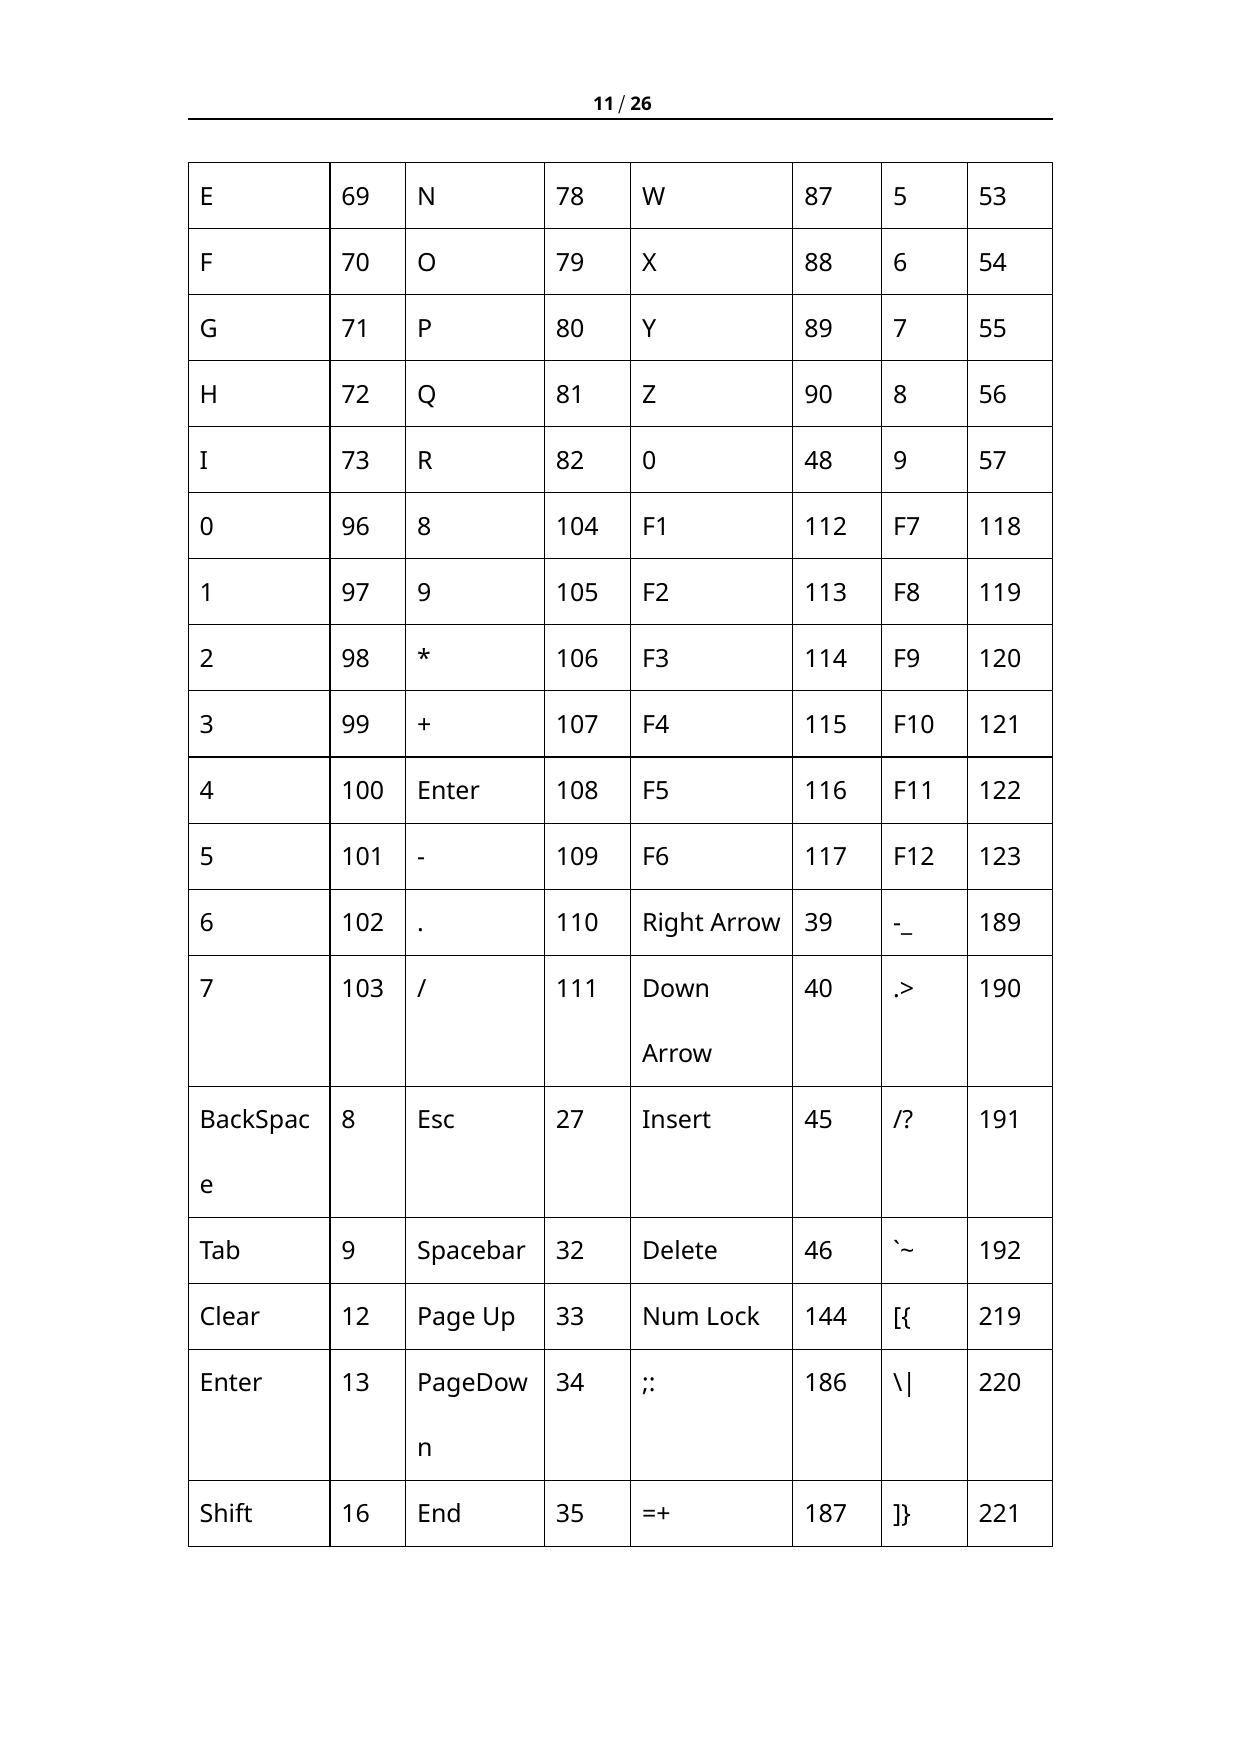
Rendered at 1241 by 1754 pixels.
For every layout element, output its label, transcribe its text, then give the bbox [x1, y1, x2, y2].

table_cell 0 [631, 427, 792, 492]
table_cell Delete [631, 1218, 792, 1283]
table_cell 115 [793, 691, 881, 756]
table_cell 100 [331, 758, 405, 822]
table_cell 8 [882, 361, 967, 426]
table_cell 103 [331, 956, 405, 1086]
table_cell Spacebar [406, 1218, 544, 1283]
table_cell 90 [793, 361, 881, 426]
table_cell 98 [331, 625, 405, 690]
table_cell P [406, 295, 544, 360]
table_cell 73 [331, 427, 405, 492]
table_cell 112 [793, 493, 881, 558]
table_cell Enter [406, 758, 544, 822]
table_cell PageDown [406, 1350, 544, 1480]
table_cell 16 [331, 1481, 405, 1546]
table_cell 4 [189, 758, 329, 822]
table_cell [{ [882, 1284, 967, 1349]
table_cell 96 [331, 493, 405, 558]
table_cell F12 [882, 824, 967, 888]
table_cell `~ [882, 1218, 967, 1283]
table_cell F8 [882, 559, 967, 624]
table_cell 8 [331, 1087, 405, 1217]
table_cell 109 [545, 824, 630, 888]
table_cell - [406, 824, 544, 888]
table_cell Shift [189, 1481, 329, 1546]
table_cell F1 [631, 493, 792, 558]
table_cell 69 [331, 163, 405, 228]
table_cell 3 [189, 691, 329, 756]
table_cell F11 [882, 758, 967, 822]
table_cell 123 [968, 824, 1052, 888]
table_cell 121 [968, 691, 1052, 756]
table_cell 108 [545, 758, 630, 822]
table_cell + [406, 691, 544, 756]
table_cell 97 [331, 559, 405, 624]
table_cell 71 [331, 295, 405, 360]
table_cell 87 [793, 163, 881, 228]
table_cell 110 [545, 890, 630, 954]
table_cell 12 [331, 1284, 405, 1349]
table_cell 5 [882, 163, 967, 228]
table_cell 107 [545, 691, 630, 756]
table_cell 116 [793, 758, 881, 822]
table_cell 192 [968, 1218, 1052, 1283]
table_cell 9 [331, 1218, 405, 1283]
table_cell =+ [631, 1481, 792, 1546]
table_cell 6 [189, 890, 329, 954]
table_cell 79 [545, 229, 630, 294]
table_cell 6 [882, 229, 967, 294]
table_cell W [631, 163, 792, 228]
table_cell * [406, 625, 544, 690]
table_cell F7 [882, 493, 967, 558]
table_cell 40 [793, 956, 881, 1086]
table_cell 106 [545, 625, 630, 690]
table_cell Insert [631, 1087, 792, 1217]
table_cell 102 [331, 890, 405, 954]
table_cell 35 [545, 1481, 630, 1546]
table_cell 8 [406, 493, 544, 558]
table_cell / [406, 956, 544, 1086]
table_cell Tab [189, 1218, 329, 1283]
table_cell 82 [545, 427, 630, 492]
table_cell 221 [968, 1481, 1052, 1546]
table_cell 220 [968, 1350, 1052, 1480]
table_cell X [631, 229, 792, 294]
table_cell F3 [631, 625, 792, 690]
table_cell -_ [882, 890, 967, 954]
table_cell 45 [793, 1087, 881, 1217]
table_cell G [189, 295, 329, 360]
table_cell 32 [545, 1218, 630, 1283]
table_cell 7 [189, 956, 329, 1086]
table_cell 189 [968, 890, 1052, 954]
table_cell BackSpace [189, 1087, 329, 1217]
table_cell 78 [545, 163, 630, 228]
table_cell End [406, 1481, 544, 1546]
table_cell 114 [793, 625, 881, 690]
table_cell 113 [793, 559, 881, 624]
table_cell 187 [793, 1481, 881, 1546]
table_cell Num Lock [631, 1284, 792, 1349]
table_cell 105 [545, 559, 630, 624]
table_cell 53 [968, 163, 1052, 228]
table_cell F [189, 229, 329, 294]
table_cell 2 [189, 625, 329, 690]
table_cell 55 [968, 295, 1052, 360]
table_cell 190 [968, 956, 1052, 1086]
table_cell ]} [882, 1481, 967, 1546]
table_cell .> [882, 956, 967, 1086]
table_cell 70 [331, 229, 405, 294]
table_cell H [189, 361, 329, 426]
table_cell Esc [406, 1087, 544, 1217]
table_cell Clear [189, 1284, 329, 1349]
table_cell 219 [968, 1284, 1052, 1349]
table_cell F10 [882, 691, 967, 756]
table_cell 104 [545, 493, 630, 558]
table_cell 27 [545, 1087, 630, 1217]
table_cell O [406, 229, 544, 294]
table_cell 101 [331, 824, 405, 888]
table_cell Enter [189, 1350, 329, 1480]
table_cell R [406, 427, 544, 492]
table_cell 72 [331, 361, 405, 426]
table_cell 5 [189, 824, 329, 888]
table_cell E [189, 163, 329, 228]
table_cell 46 [793, 1218, 881, 1283]
table_cell 80 [545, 295, 630, 360]
table_cell 89 [793, 295, 881, 360]
table_cell Page Up [406, 1284, 544, 1349]
table_cell 186 [793, 1350, 881, 1480]
table_cell 13 [331, 1350, 405, 1480]
table_cell 144 [793, 1284, 881, 1349]
table_cell 56 [968, 361, 1052, 426]
table_cell 39 [793, 890, 881, 954]
table_cell F4 [631, 691, 792, 756]
table_cell 33 [545, 1284, 630, 1349]
table_cell 111 [545, 956, 630, 1086]
table_cell 117 [793, 824, 881, 888]
table_cell 7 [882, 295, 967, 360]
table_cell 81 [545, 361, 630, 426]
table_cell N [406, 163, 544, 228]
table_cell Down Arrow [631, 956, 792, 1086]
table_cell F9 [882, 625, 967, 690]
table_cell ;: [631, 1350, 792, 1480]
table_cell Q [406, 361, 544, 426]
table_cell 120 [968, 625, 1052, 690]
table_cell F6 [631, 824, 792, 888]
table_cell . [406, 890, 544, 954]
table_cell 54 [968, 229, 1052, 294]
table_cell 57 [968, 427, 1052, 492]
table_cell 0 [189, 493, 329, 558]
table_cell 122 [968, 758, 1052, 822]
table_cell Right Arrow [631, 890, 792, 954]
table_cell 1 [189, 559, 329, 624]
table_cell 34 [545, 1350, 630, 1480]
table_cell \| [882, 1350, 967, 1480]
table_cell 48 [793, 427, 881, 492]
table_cell 88 [793, 229, 881, 294]
table_cell F2 [631, 559, 792, 624]
table_cell 118 [968, 493, 1052, 558]
table_cell 9 [406, 559, 544, 624]
table_cell /? [882, 1087, 967, 1217]
table_cell 119 [968, 559, 1052, 624]
table_cell F5 [631, 758, 792, 822]
table_cell Y [631, 295, 792, 360]
table_cell 9 [882, 427, 967, 492]
table_cell Z [631, 361, 792, 426]
table_cell 99 [331, 691, 405, 756]
table_cell 191 [968, 1087, 1052, 1217]
table_cell I [189, 427, 329, 492]
